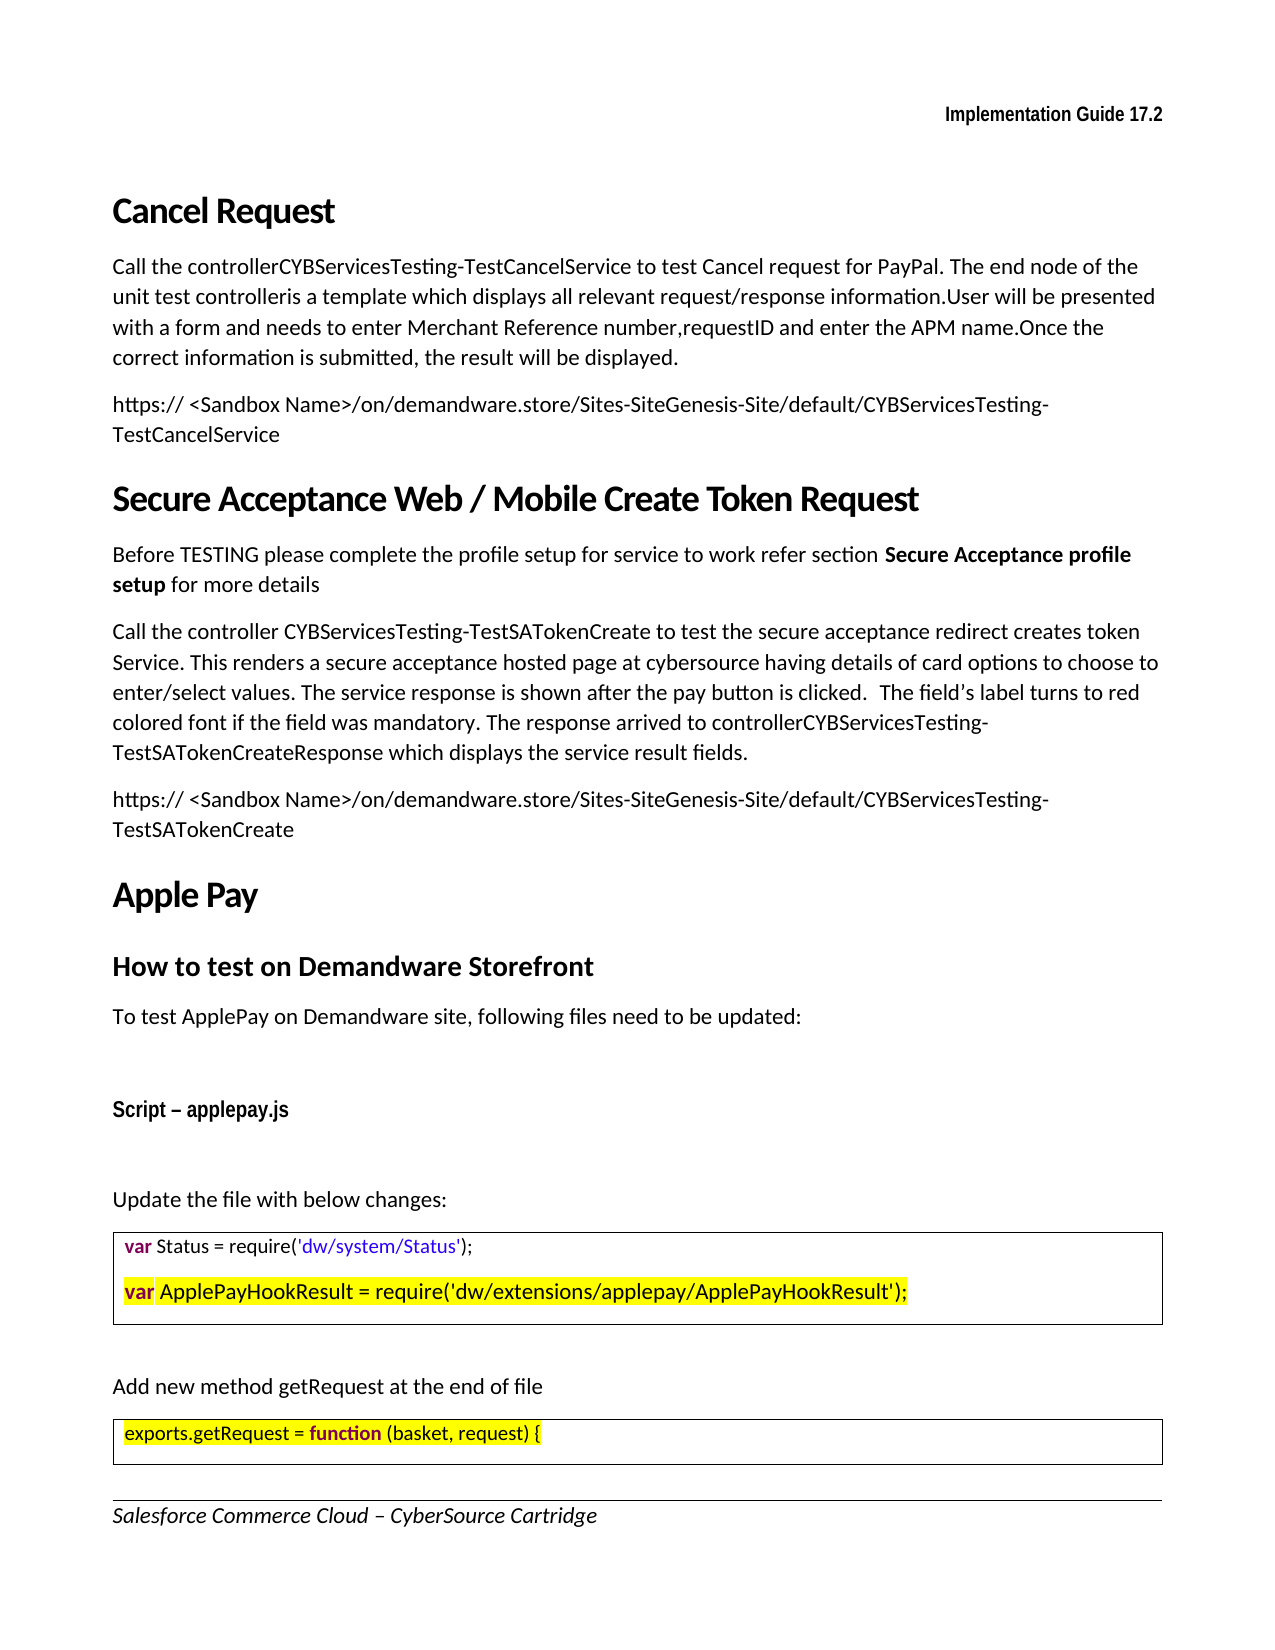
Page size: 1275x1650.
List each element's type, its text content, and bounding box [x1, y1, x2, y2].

text Update the file with below changes: [112, 1185, 1162, 1213]
subtitle Script – applepay.js [112, 1096, 1162, 1122]
table_header var Status = require('dw/system/Status'); var ApplePayHookResult = require('dw/extensions/applepay/ApplePayHookResult'); [114, 1233, 1162, 1324]
subtitle Cancel Request [112, 187, 1162, 233]
text To test ApplePay on Demandware site, following files need to be updated: [112, 1002, 1162, 1030]
subtitle Apple Pay [112, 871, 1162, 916]
text Call the controller CYBServicesTesting-TestSATokenCreate to test the secure acceptance redirect creates token Service. This renders a secure acceptance hosted page at cybersource having details of card options to choose to enter/select values. The service response is shown after the pay button is clicked. The field’s label turns to red colored font if the field was mandatory. The response arrived to controllerCYBServicesTesting-TestSATokenCreateResponse which displays the service result fields. [112, 617, 1162, 766]
text Call the controllerCYBServicesTesting-TestCancelService to test Cancel request for PayPal. The end node of the unit test controlleris a template which displays all relevant request/response information.User will be presented with a form and needs to enter Merchant Reference number,requestID and enter the APM name.Once the correct information is submitted, the result will be displayed. [112, 252, 1162, 371]
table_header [114, 1420, 1162, 1464]
subtitle Secure Acceptance Web / Mobile Create Token Request [112, 475, 1162, 521]
text Before TESTING please complete the profile setup for service to work refer section Secure Acceptance profile setup for more details [112, 540, 1162, 599]
text https:// <Sandbox Name>/on/demandware.store/Sites-SiteGenesis-Site/default/CYBServicesTesting-TestCancelService [112, 390, 1162, 448]
subtitle How to test on Demandware Storefront [112, 948, 1162, 984]
text Add new method getRequest at the end of file [112, 1372, 1162, 1400]
text https:// <Sandbox Name>/on/demandware.store/Sites-SiteGenesis-Site/default/CYBServicesTesting-TestSATokenCreate [112, 785, 1162, 843]
